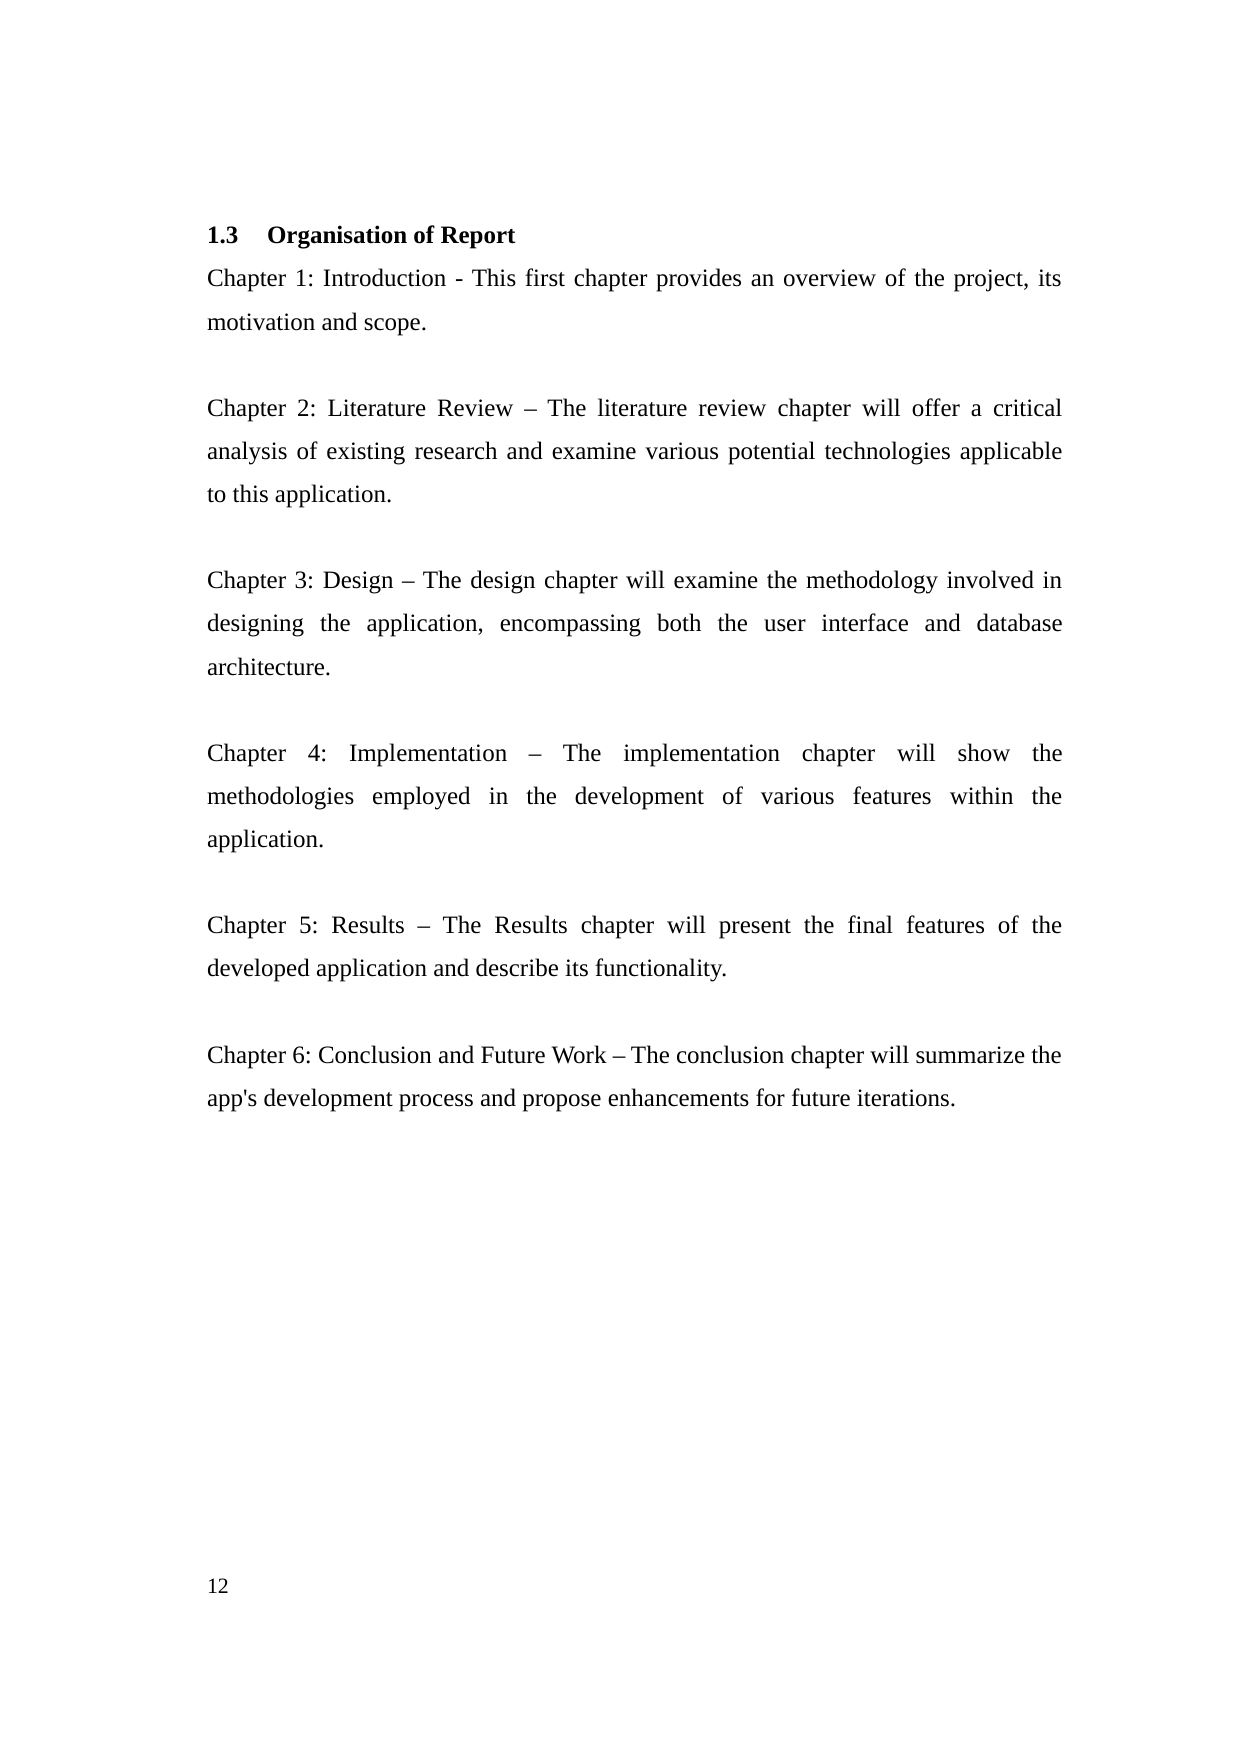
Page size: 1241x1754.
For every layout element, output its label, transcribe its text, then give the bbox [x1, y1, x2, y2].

text Chapter 5: Results – The Results chapter will present the final features of the developed application and describe its functionality. [207, 910, 1063, 982]
text Chapter 6: Conclusion and Future Work – The conclusion chapter will summarize the app's development process and propose enhancements for future iterations. [207, 1040, 1063, 1112]
subtitle Organisation of Report [207, 220, 1063, 249]
text Chapter 1: Introduction - This first chapter provides an overview of the project, its motivation and scope. [207, 263, 1063, 335]
text Chapter 2: Literature Review – The literature review chapter will offer a critical analysis of existing research and examine various potential technologies applicable to this application. [207, 393, 1063, 508]
text Chapter 4: Implementation – The implementation chapter will show the methodologies employed in the development of various features within the application. [207, 738, 1063, 853]
text Chapter 3: Design – The design chapter will examine the methodology involved in designing the application, encompassing both the user interface and database architecture. [207, 565, 1063, 680]
